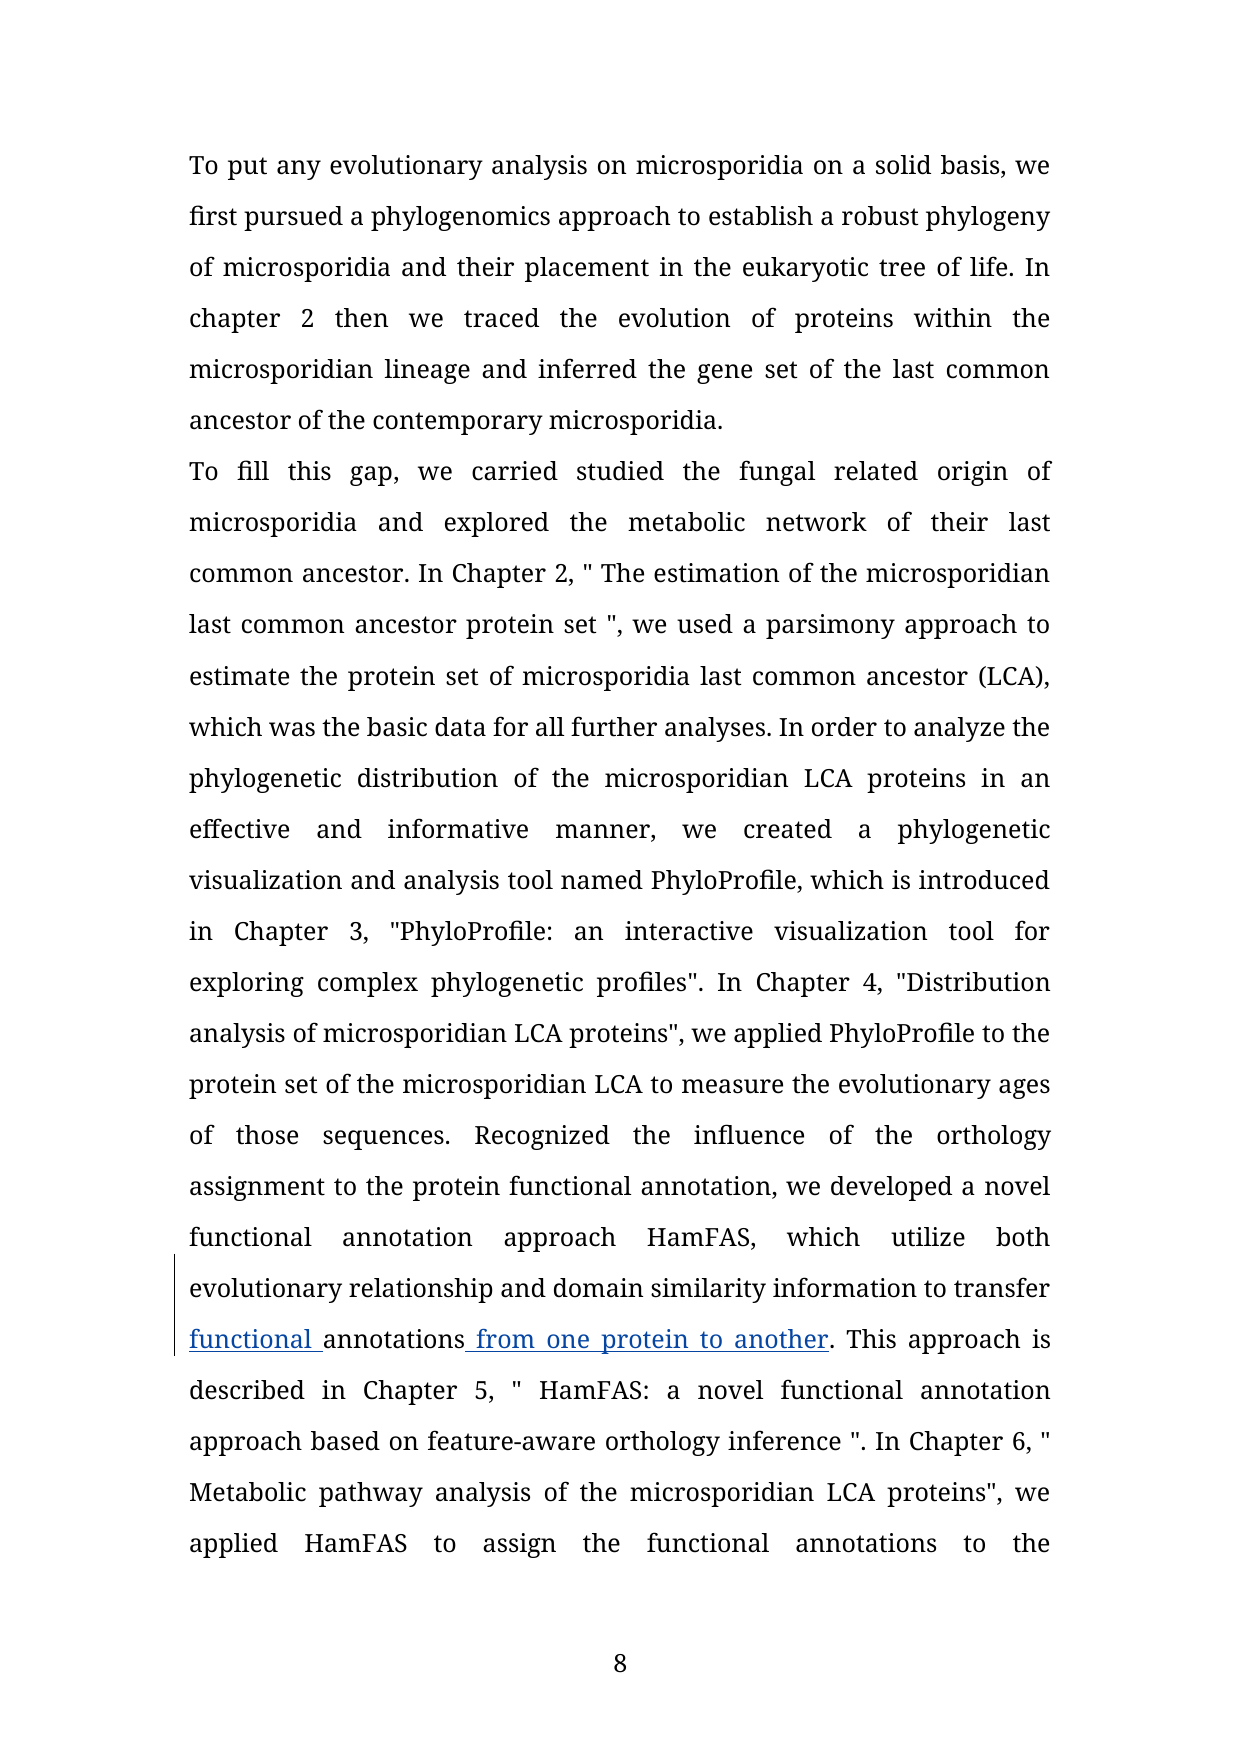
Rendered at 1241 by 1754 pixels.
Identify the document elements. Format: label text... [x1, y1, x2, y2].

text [189, 454, 1051, 1560]
text To put any evolutionary analysis on microsporidia on a solid basis, we first pursued a phylogenomics approach to establish a robust phylogeny of microsporidia and their placement in the eukaryotic tree of life. In chapter 2 then we traced the evolution of proteins within the microsporidian lineage and inferred the gene set of the last common ancestor of the contemporary microsporidia. [189, 148, 1051, 437]
